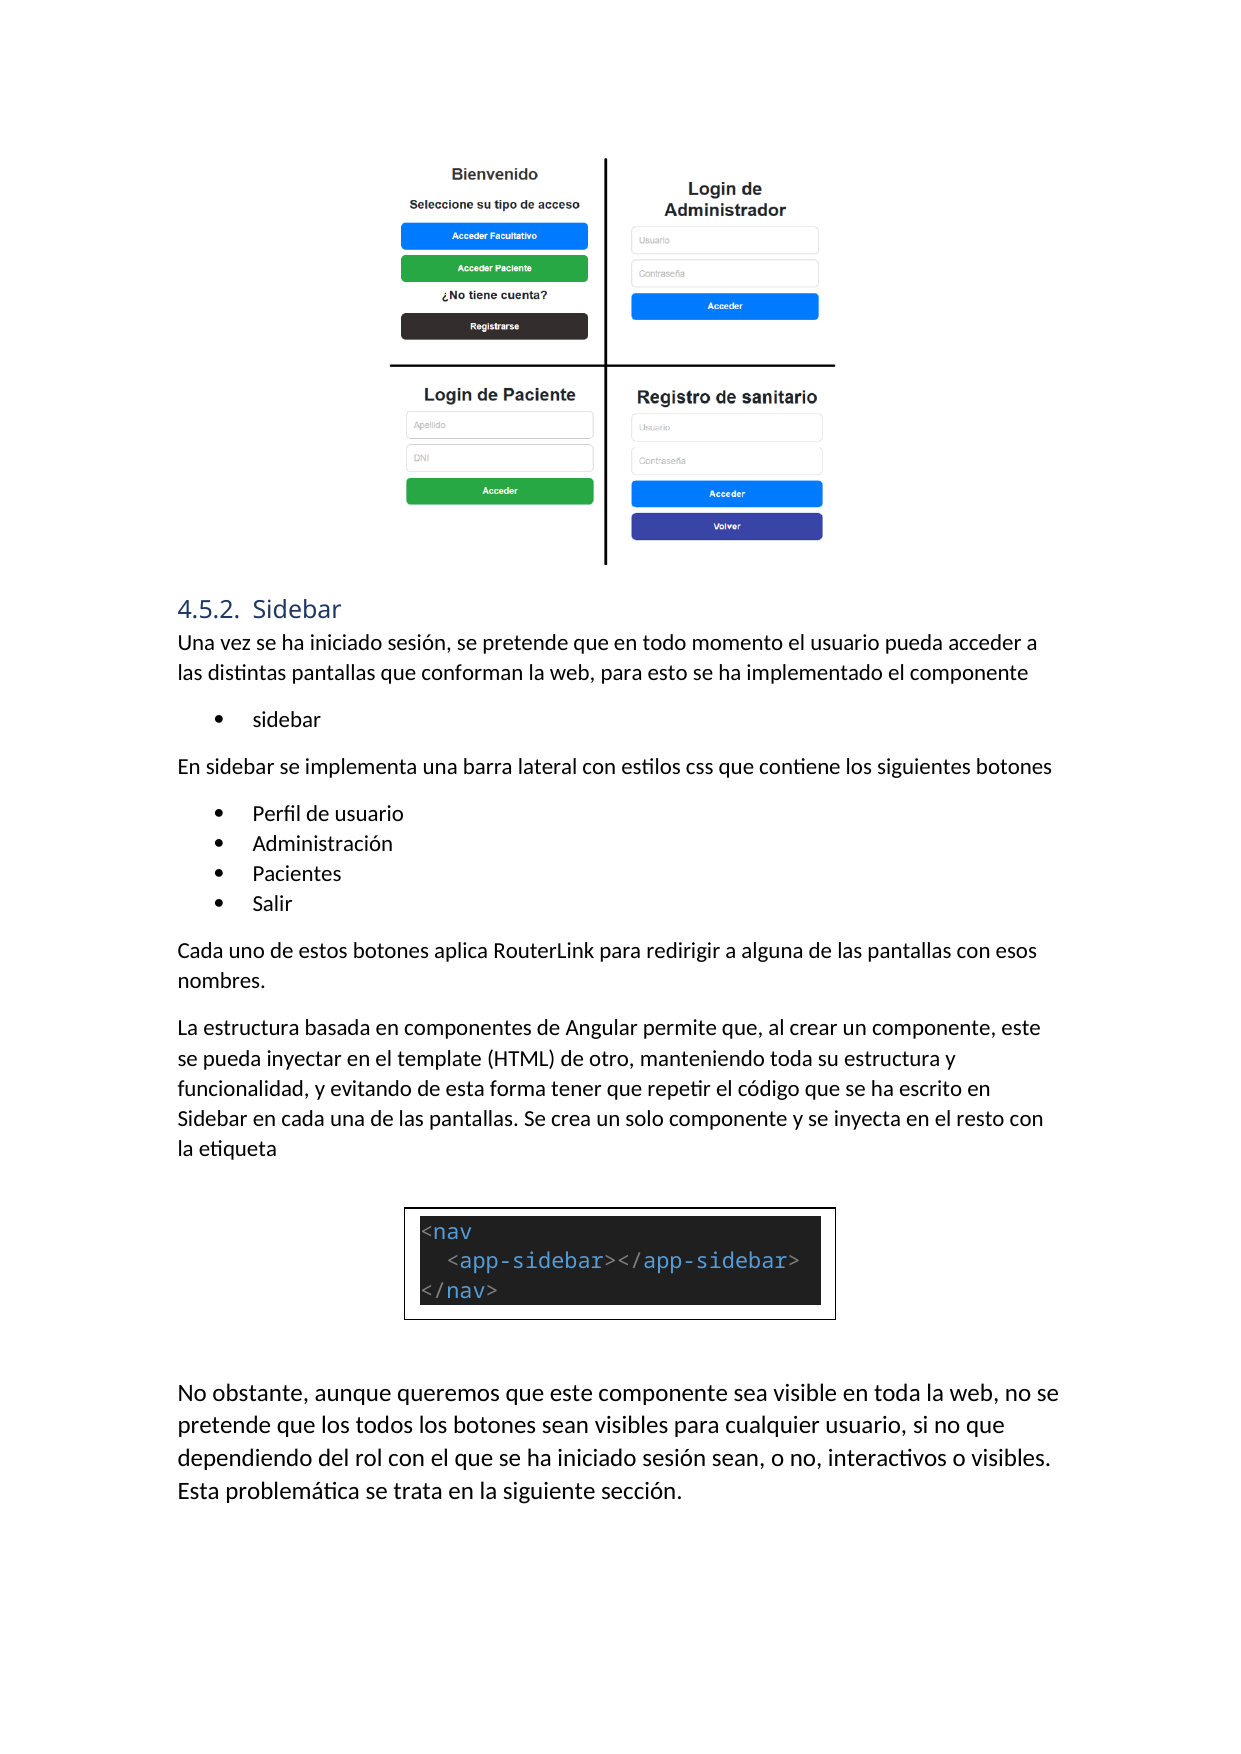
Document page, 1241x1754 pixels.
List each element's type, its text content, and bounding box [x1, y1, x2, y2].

list sidebar [215, 705, 1063, 733]
list Perfil de usuario [215, 799, 1063, 827]
text En sidebar se implementa una barra lateral con estilos css que contiene los siguientes botones [177, 752, 1063, 780]
list Pacientes [215, 859, 1063, 887]
picture [385, 147, 855, 573]
text Una vez se ha iniciado sesión, se pretende que en todo momento el usuario pueda acceder a las distintas pantallas que conforman la web, para esto se ha implementado el componente [177, 628, 1063, 686]
list Administración [215, 829, 1063, 857]
text La estructura basada en componentes de Angular permite que, al crear un componente, este se pueda inyectar en el template (HTML) de otro, manteniendo toda su estructura y funcionalidad, y evitando de esta forma tener que repetir el código que se ha escrito en Sidebar en cada una de las pantallas. Se crea un solo componente y se inyecta en el resto con la etiqueta [177, 1013, 1063, 1162]
subtitle Sidebar [177, 591, 1063, 625]
text Cada uno de estos botones aplica RouterLink para redirigir a alguna de las pantallas con esos nombres. [177, 936, 1063, 994]
list Salir [215, 889, 1063, 917]
text No obstante, aunque queremos que este componente sea visible en toda la web, no se pretende que los todos los botones sean visibles para cualquier usuario, si no que dependiendo del rol con el que se ha iniciado sesión sean, o no, interactivos o visibles. Esta problemática se trata en la siguiente sección. [177, 1377, 1063, 1506]
